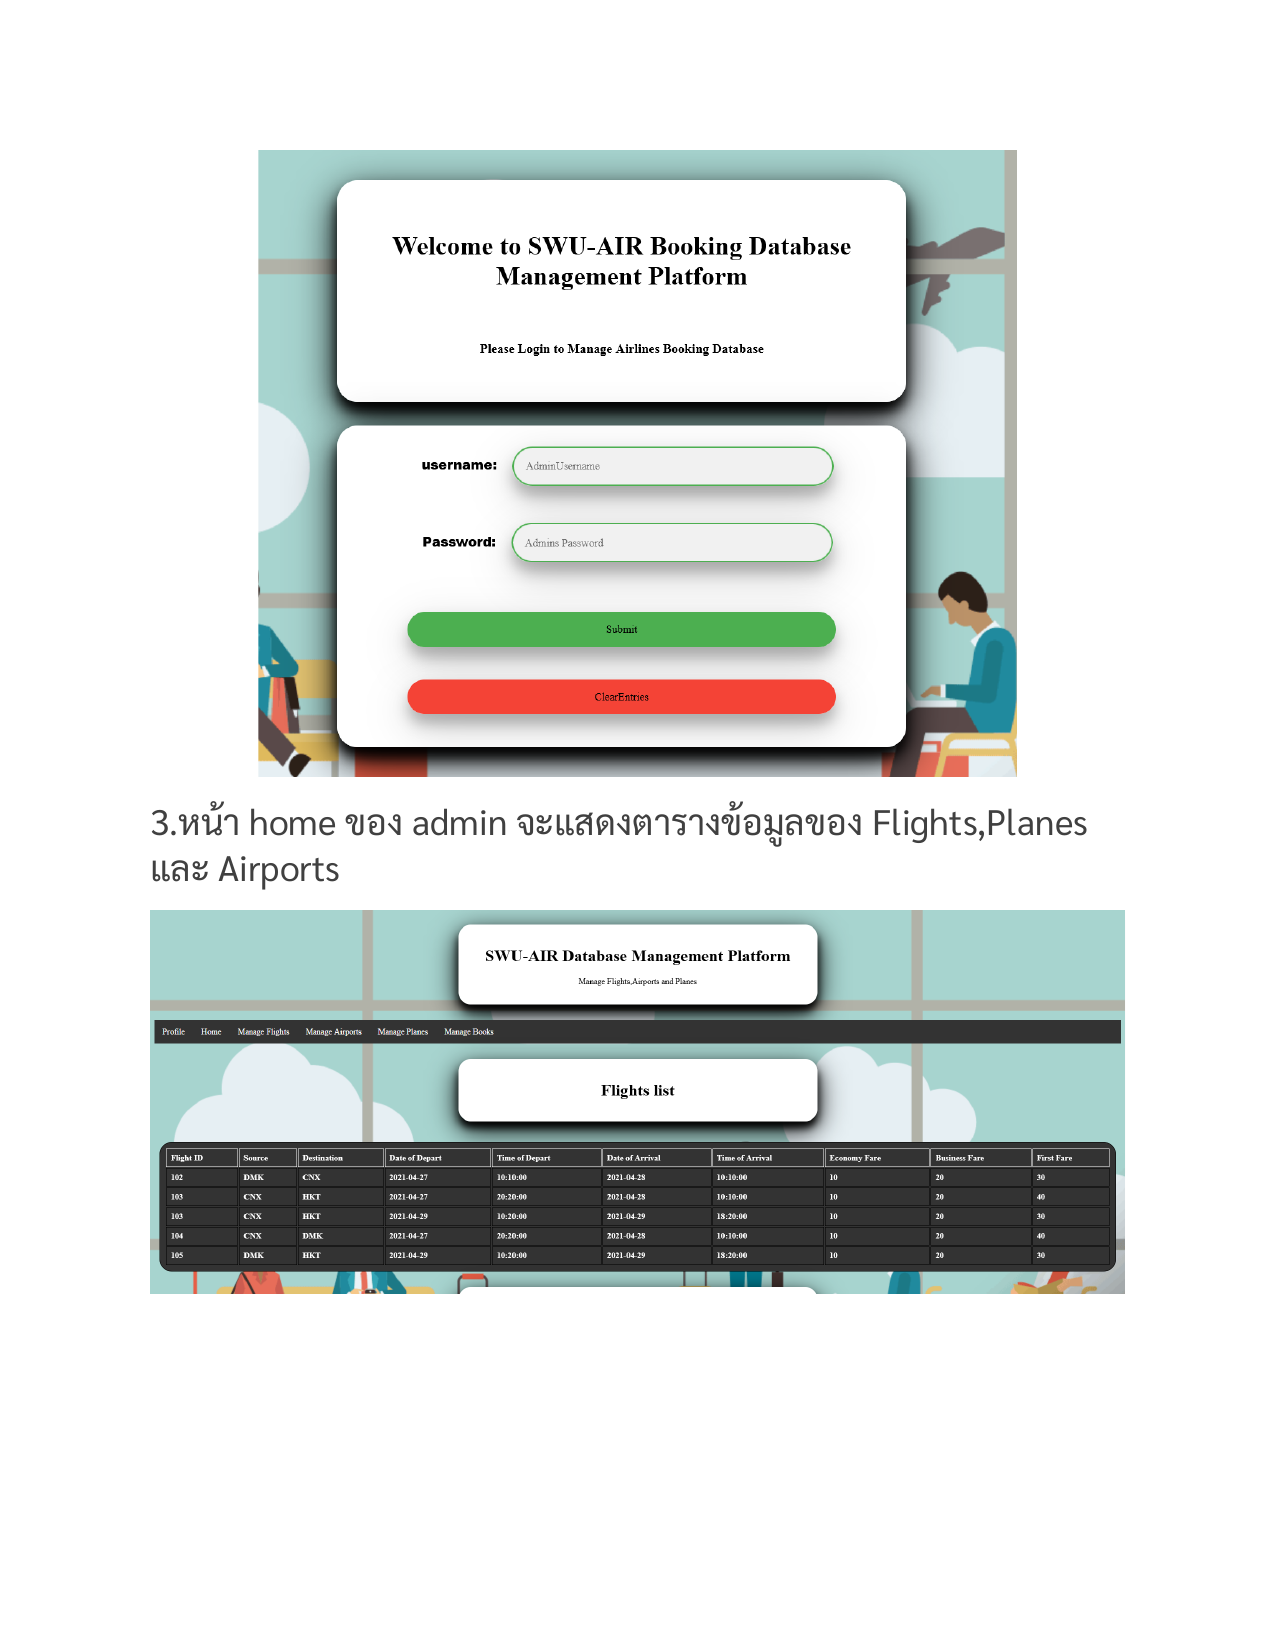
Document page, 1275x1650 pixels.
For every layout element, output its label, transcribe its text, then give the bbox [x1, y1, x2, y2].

text 3.หน้า home ของ admin จะแสดงตารางข้อมูลของ Flights,Planes และ Airports [150, 798, 1125, 890]
picture [150, 910, 1125, 1294]
picture [258, 150, 1017, 777]
